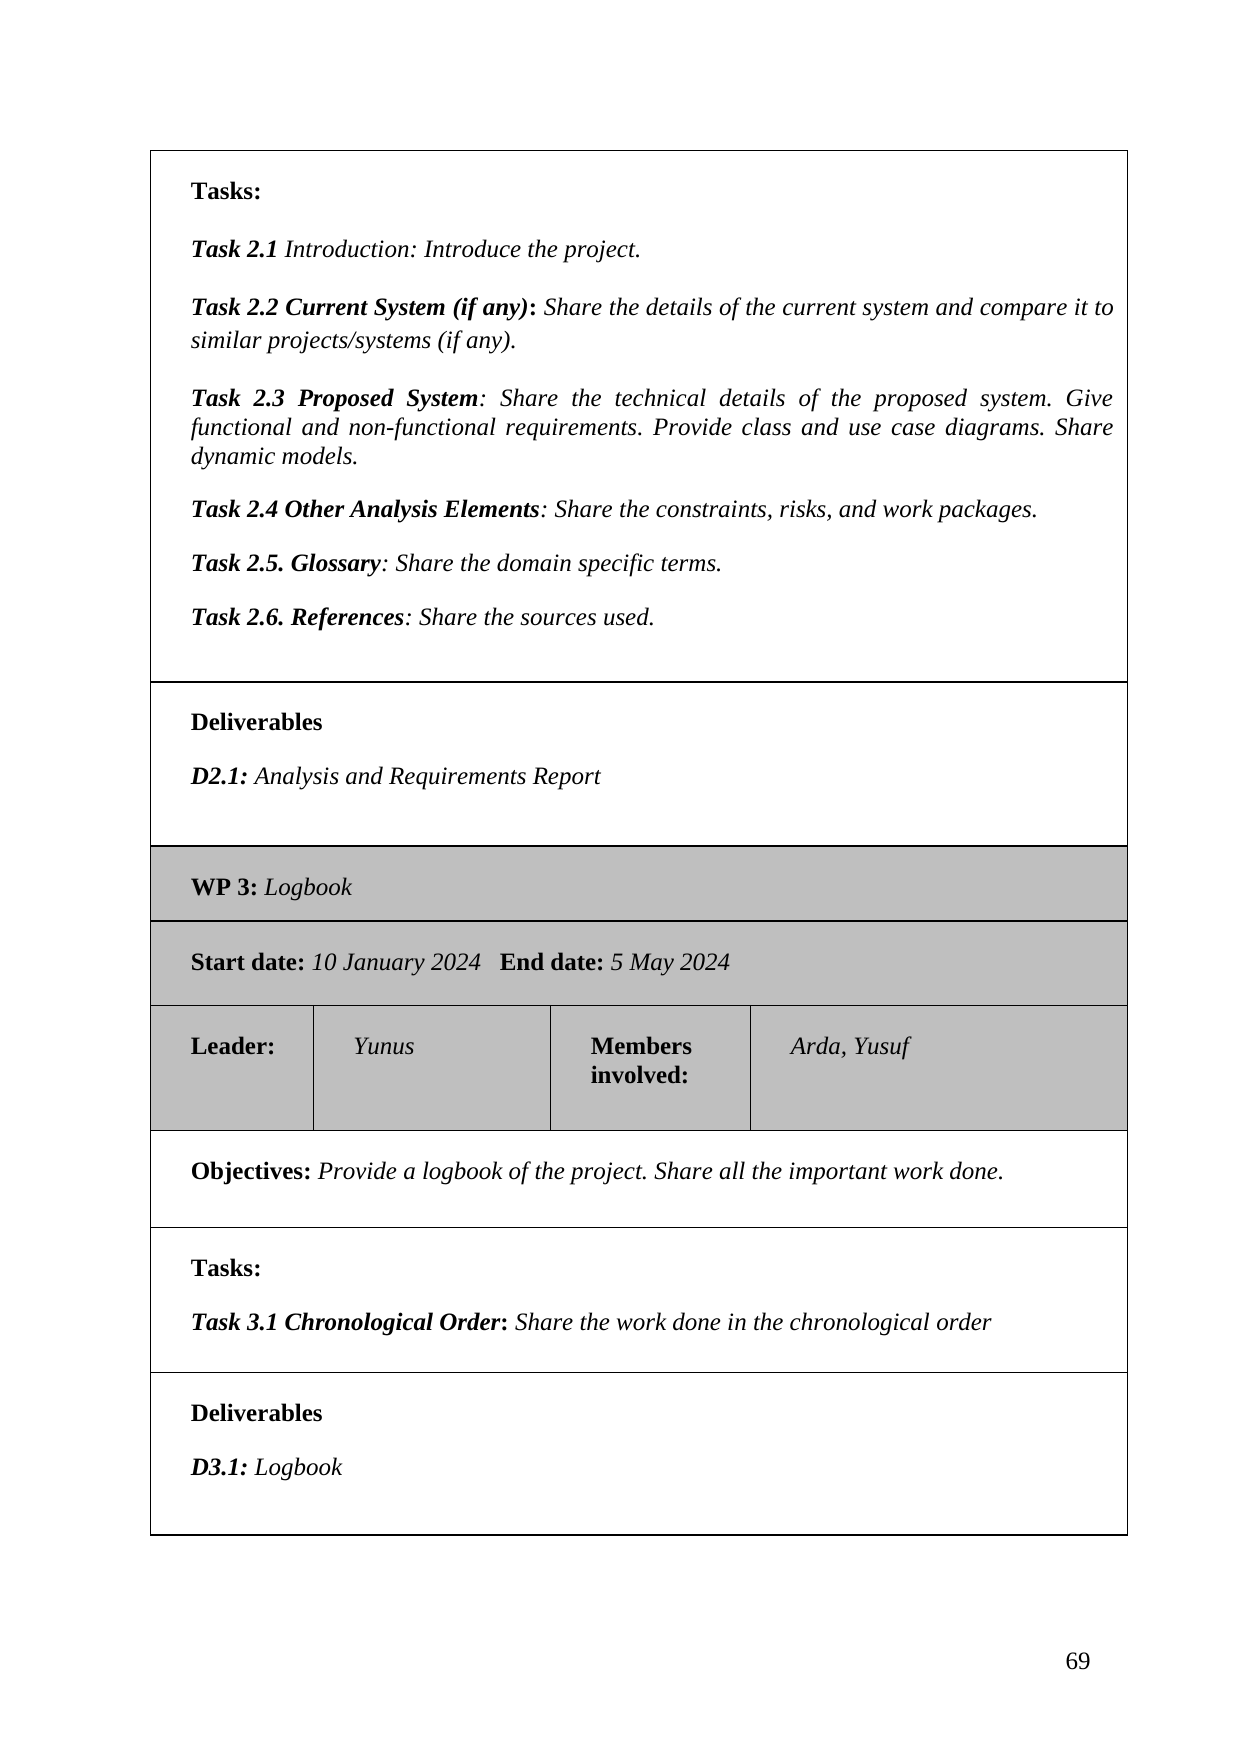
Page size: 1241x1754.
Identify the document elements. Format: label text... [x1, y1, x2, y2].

table_cell Members involved: [551, 1006, 750, 1130]
table_cell Arda, Yusuf [751, 1006, 1127, 1130]
table_cell Tasks: Task 2.1 Introduction: Introduce the project. Task 2.2 Current System (if any): Share the details of the current system and compare it to similar projects/systems (if any). Task 2.3 Proposed System: Share the technical details of the proposed system. Give functional and non-functional requirements. Provide class and use case diagrams. Share dynamic models. Task 2.4 Other Analysis Elements: Share the constraints, risks, and work packages. Task 2.5. Glossary: Share the domain specific terms. Task 2.6. References: Share the sources used. [151, 151, 1127, 681]
table_cell Leader: [151, 1006, 313, 1130]
table_cell Tasks: Task 3.1 Chronological Order: Share the work done in the chronological order [151, 1228, 1127, 1372]
table_cell Deliverables D3.1: Logbook [151, 1373, 1127, 1534]
table_cell Start date: 10 January 2024 End date: 5 May 2024 [151, 922, 1127, 1005]
table_cell Objectives: Provide a logbook of the project. Share all the important work done. [151, 1131, 1127, 1227]
table_cell Deliverables D2.1: Analysis and Requirements Report [151, 683, 1127, 845]
table_cell Yunus [314, 1006, 550, 1130]
table_cell WP 3: Logbook [151, 847, 1127, 920]
